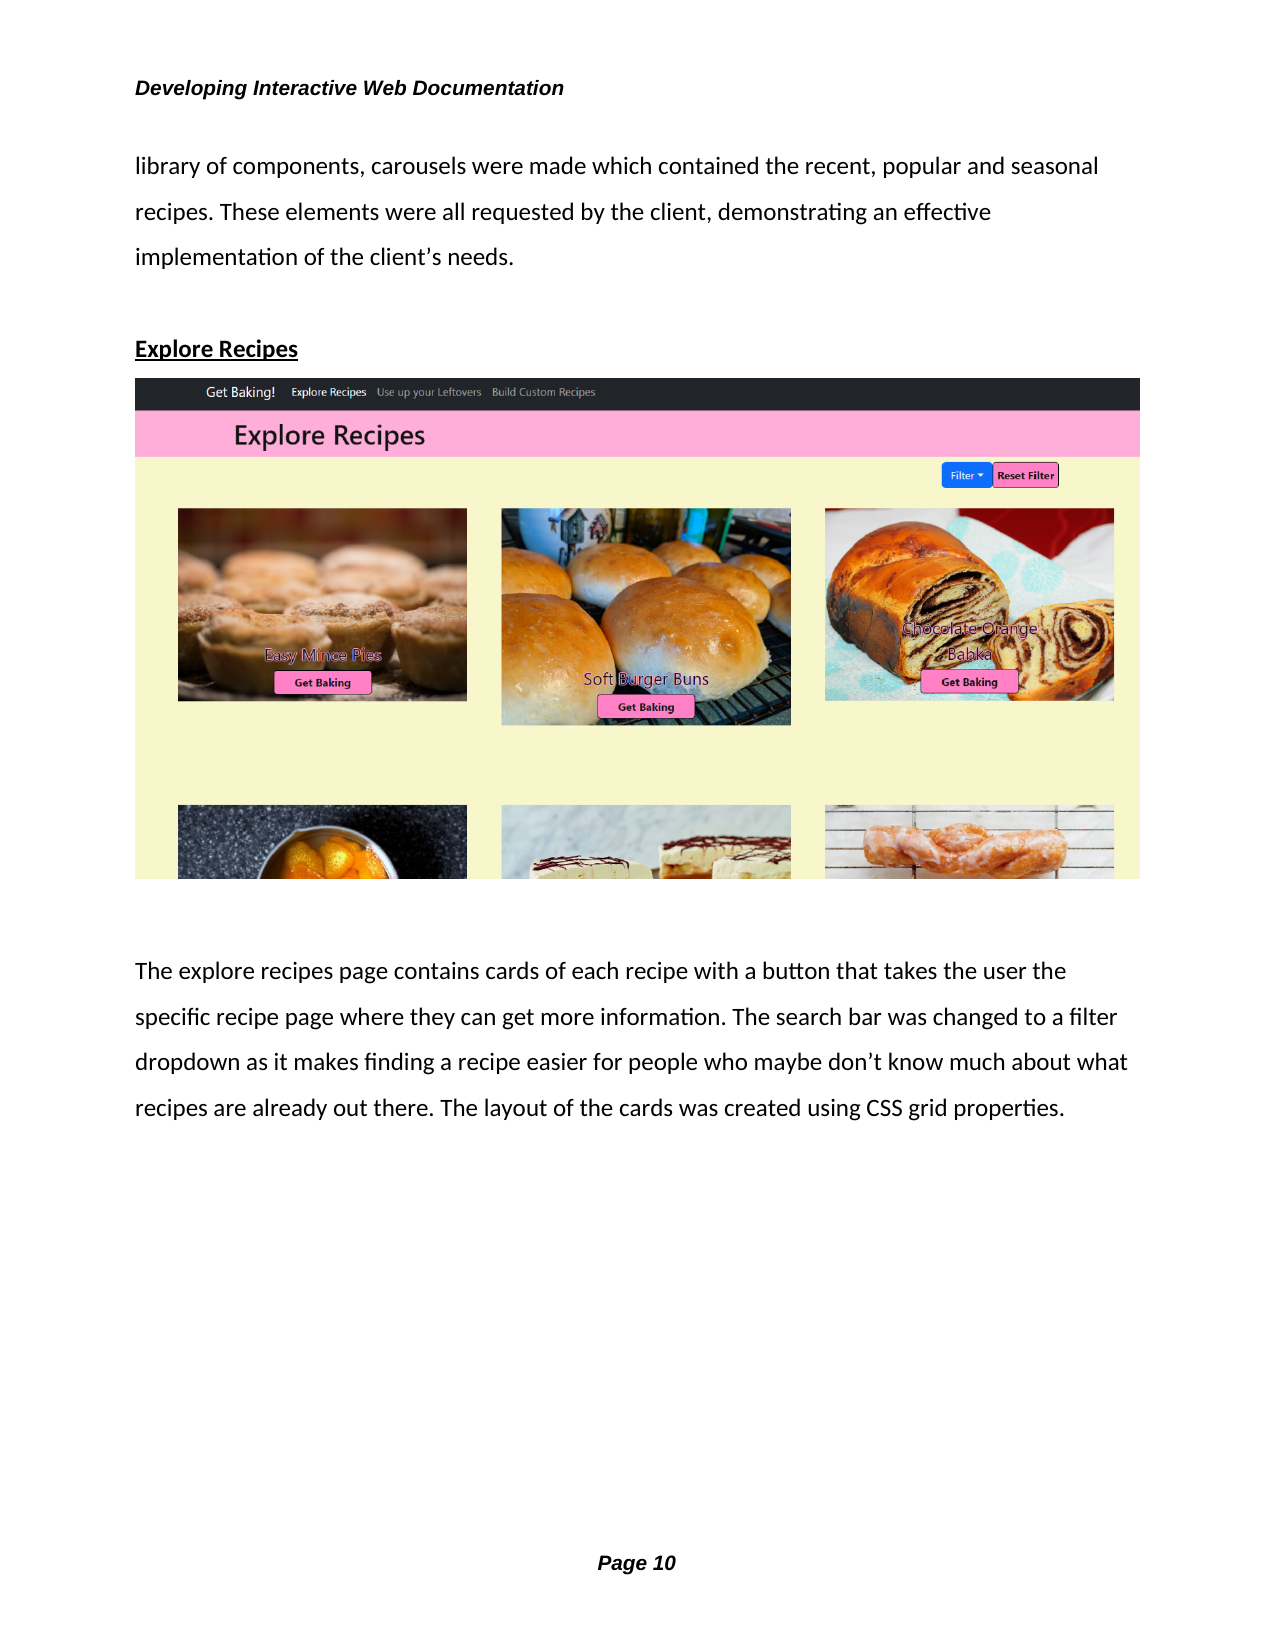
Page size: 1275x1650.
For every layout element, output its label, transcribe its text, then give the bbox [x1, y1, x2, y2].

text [135, 150, 1140, 272]
picture [135, 378, 1140, 879]
text Explore Recipes [135, 333, 1140, 363]
text The explore recipes page contains cards of each recipe with a button that takes the user the specific recipe page where they can get more information. The search bar was changed to a filter dropdown as it makes finding a recipe easier for people who maybe don’t know much about what recipes are already out there. The layout of the cards was created using CSS grid properties. [135, 955, 1140, 1123]
